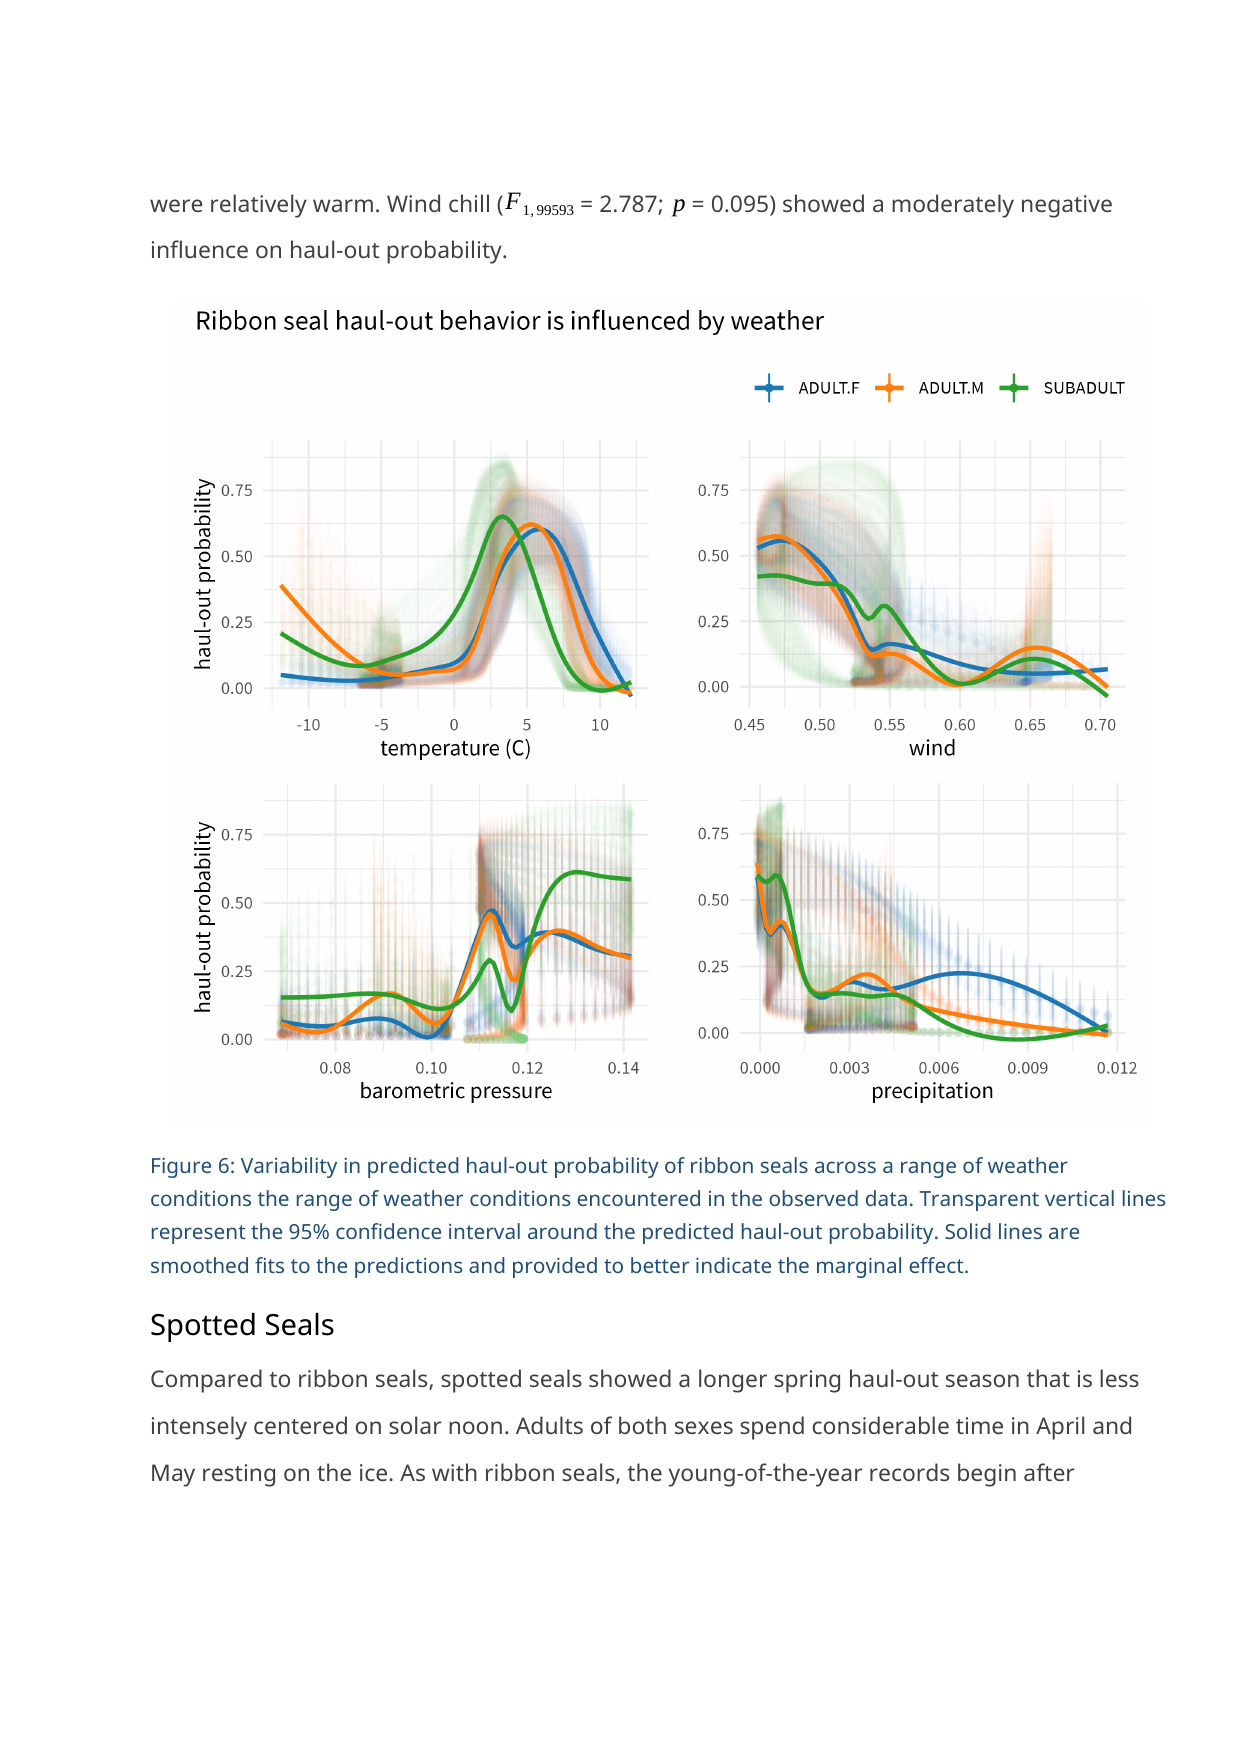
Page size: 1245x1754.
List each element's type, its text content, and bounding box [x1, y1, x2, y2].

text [150, 187, 1170, 266]
picture [172, 300, 1148, 1126]
text Figure : Variability in predicted haul-out probability of ribbon seals across a range of weather conditions the range of weather conditions encountered in the observed data. Transparent vertical lines represent the 95% confidence interval around the predicted haul-out probability. Solid lines are smoothed fits to the predictions and provided to better indicate the marginal effect. [150, 1146, 1170, 1279]
subtitle Spotted Seals [150, 1304, 1170, 1344]
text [150, 1363, 1170, 1488]
